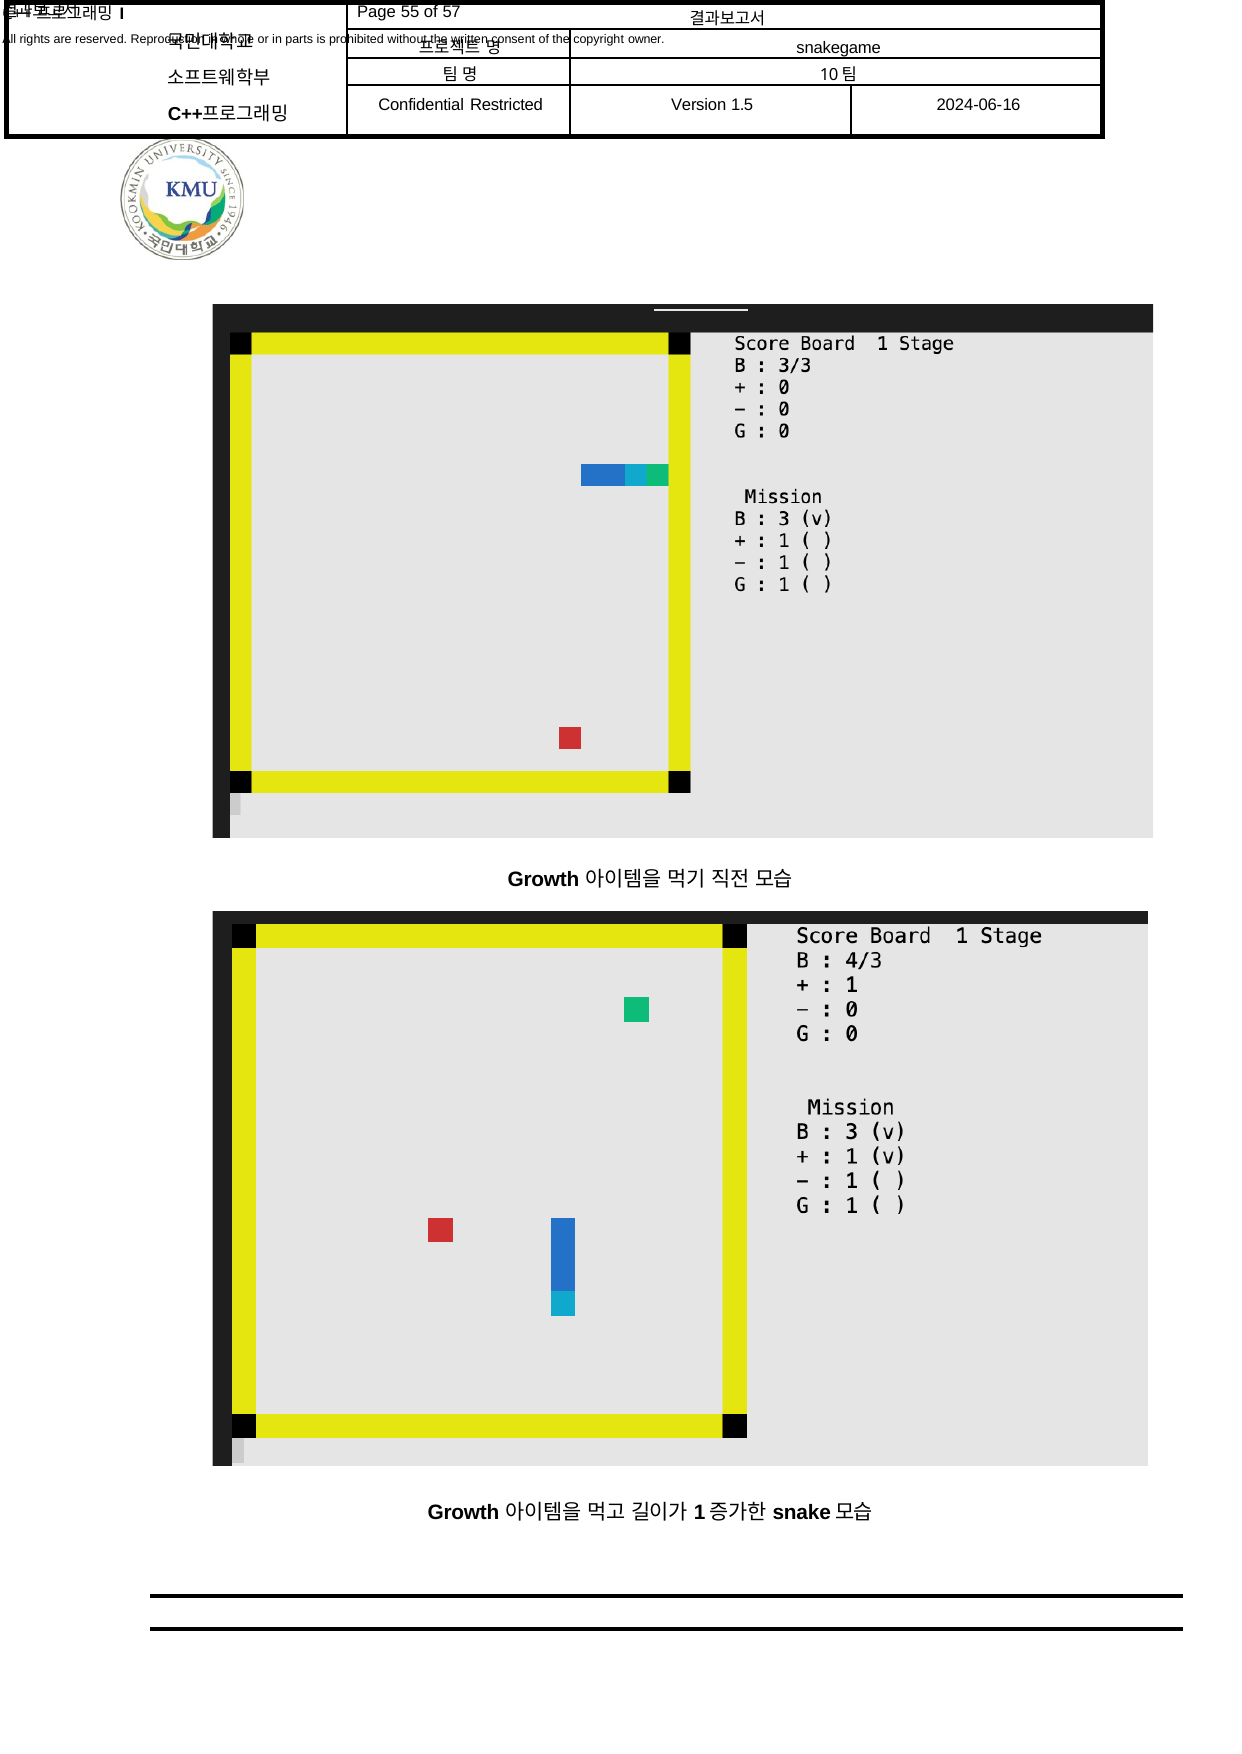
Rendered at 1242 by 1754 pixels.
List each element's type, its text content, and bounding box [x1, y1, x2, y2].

picture [212, 911, 1148, 1466]
text Growth 아이템을 먹기 직전 모습 [200, 862, 1100, 892]
text Growth 아이템을 먹고 길이가 1증가한 snake모습 [200, 1495, 1100, 1525]
picture [212, 304, 1154, 838]
picture [120, 139, 244, 260]
